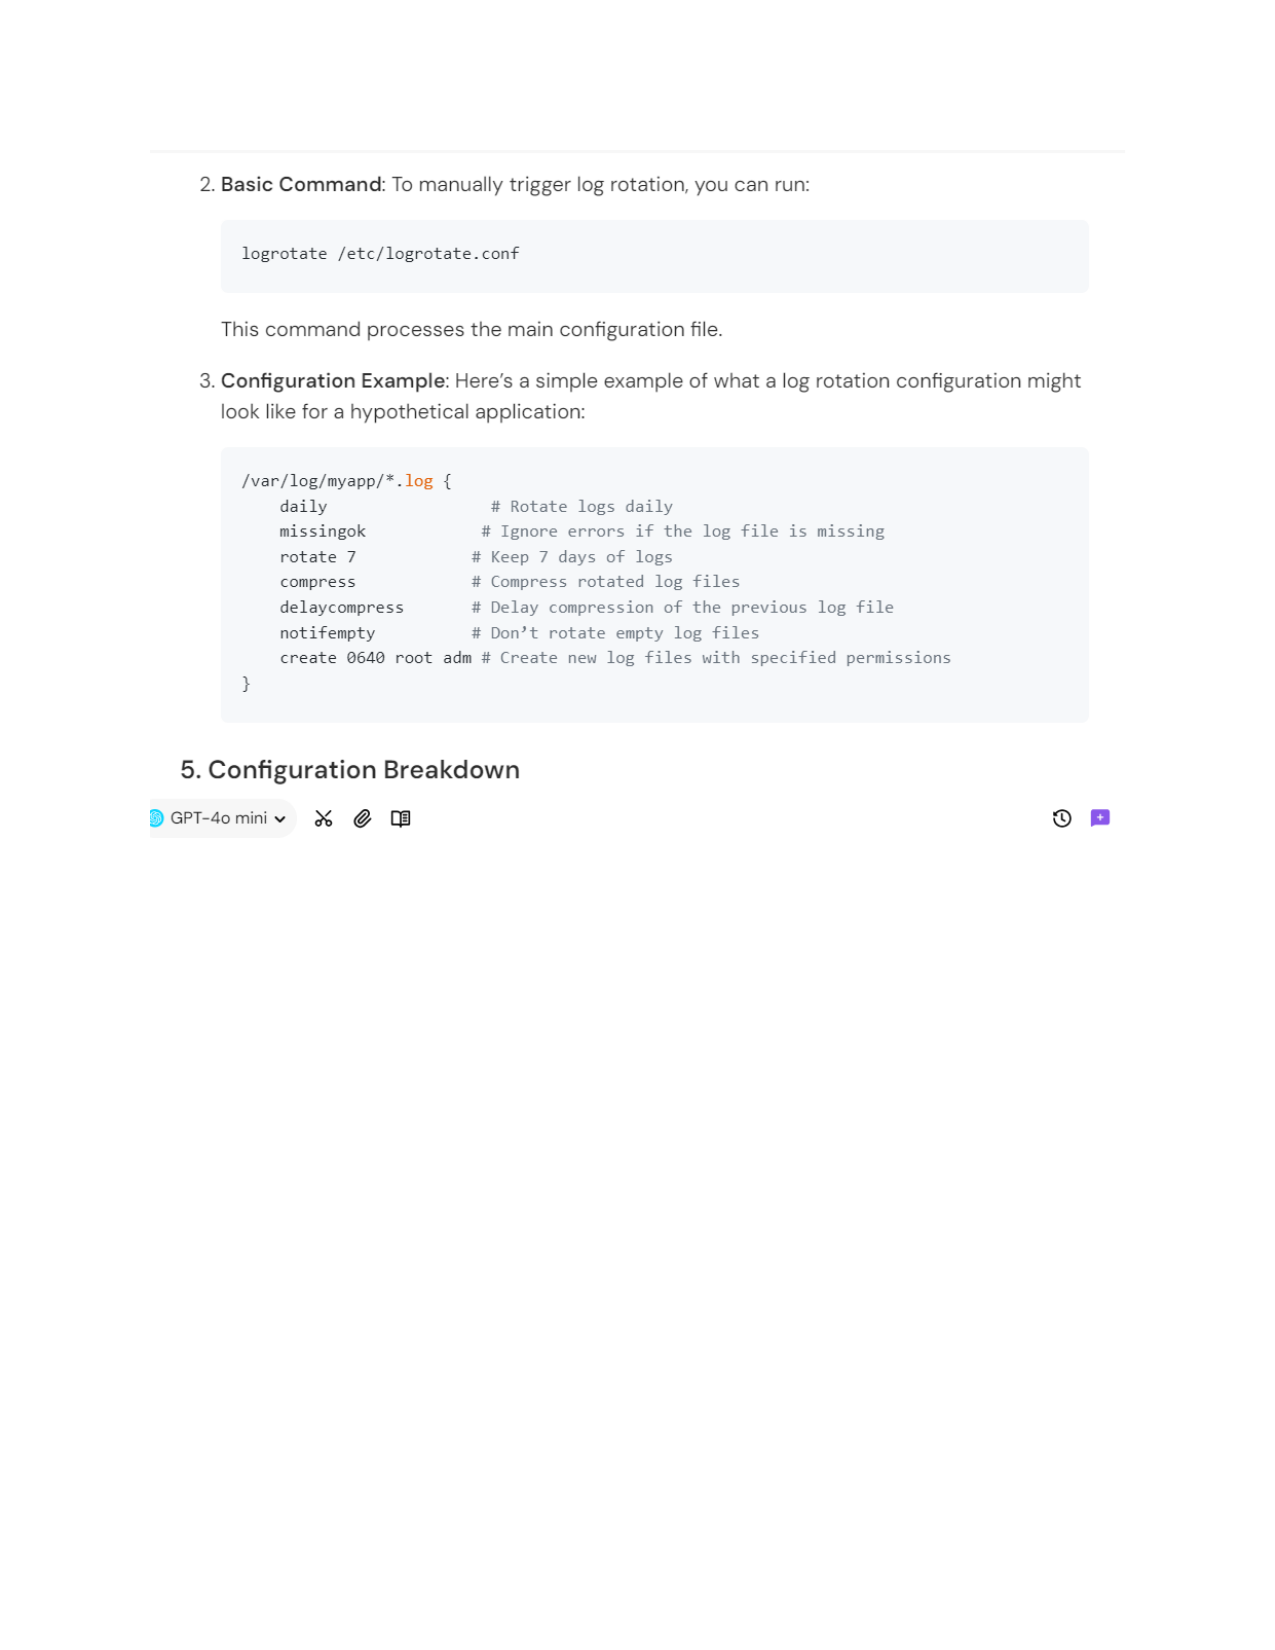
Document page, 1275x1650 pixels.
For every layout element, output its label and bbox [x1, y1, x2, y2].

picture [150, 150, 1125, 840]
